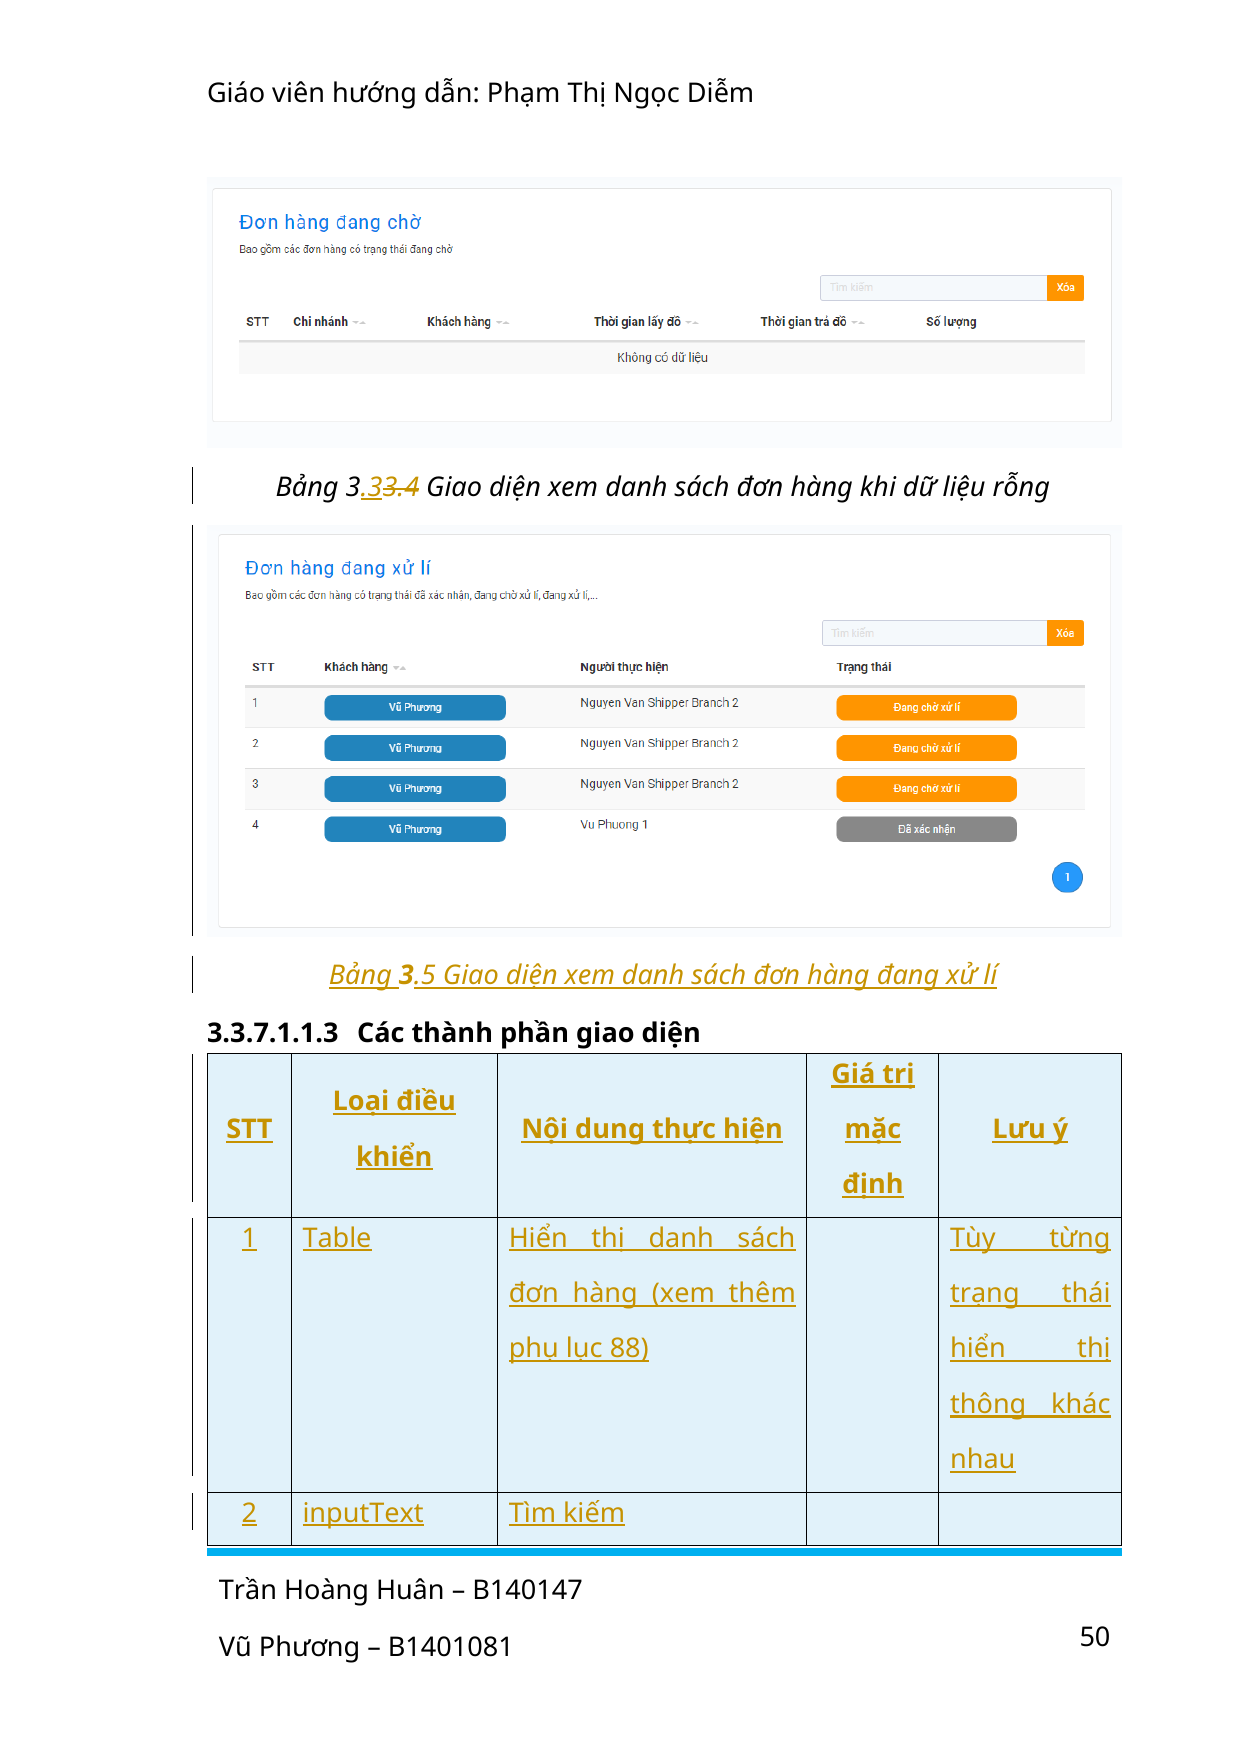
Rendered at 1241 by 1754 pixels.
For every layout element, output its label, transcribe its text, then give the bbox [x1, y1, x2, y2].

picture [206, 525, 1123, 937]
text Bảng 3 Giao diện xem danh sách đơn hàng khi dữ liệu rỗng [207, 467, 1122, 504]
subtitle Các thành phần giao diện [207, 1013, 1122, 1050]
text 3 [207, 956, 1122, 993]
picture [206, 177, 1123, 448]
